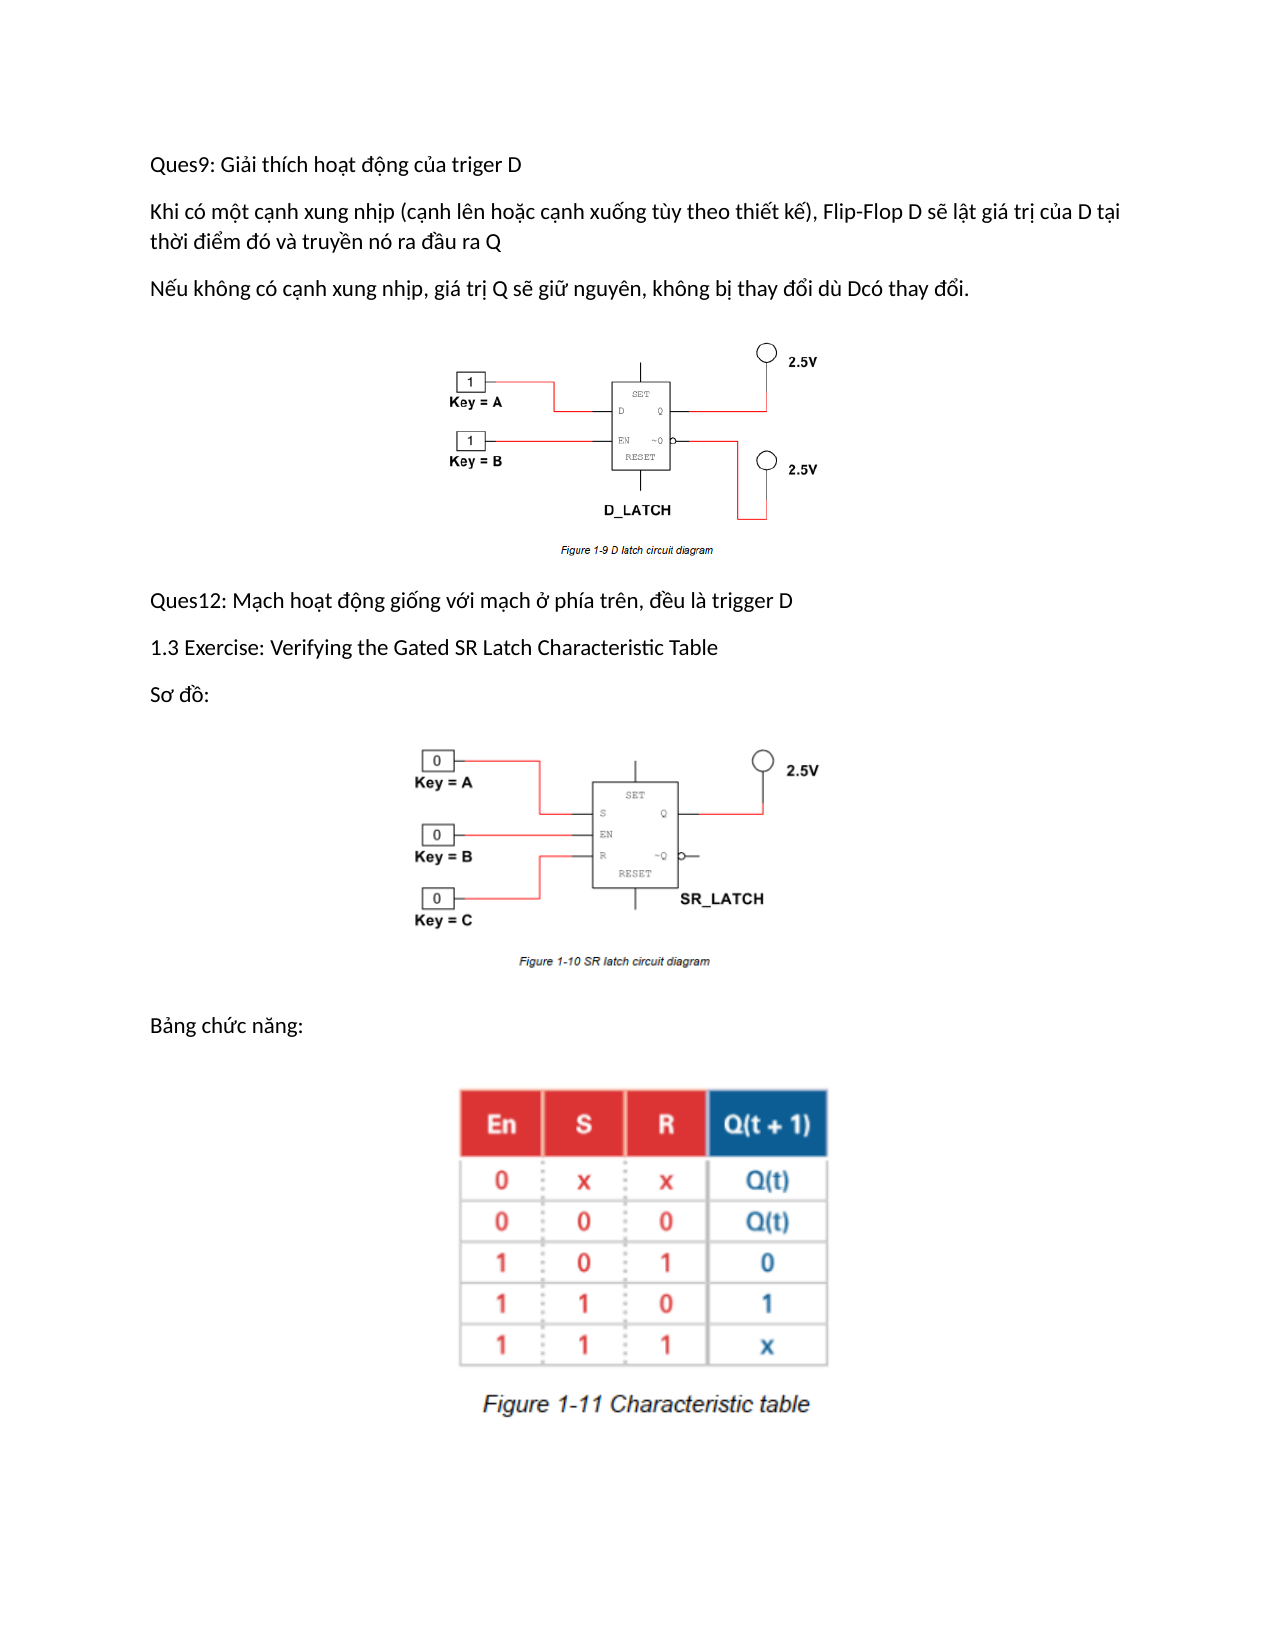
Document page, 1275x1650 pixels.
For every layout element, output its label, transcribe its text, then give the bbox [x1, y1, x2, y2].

text 1.3 Exercise: Verifying the Gated SR Latch Characteristic Table [150, 633, 1125, 661]
text Nếu không có cạnh xung nhịp, giá trị Q sẽ giữ nguyên, không bị thay đổi dù Dcó thay đổi. [150, 274, 1125, 302]
picture [417, 1057, 858, 1436]
text Sơ đồ: [150, 680, 1125, 708]
text Khi có một cạnh xung nhịp (cạnh lên hoặc cạnh xuống tùy theo thiết kế), Flip-Flop D sẽ lật giá trị của D tại thời điểm đó và truyền nó ra đầu ra Q [150, 197, 1125, 255]
text Ques12: Mạch hoạt động giống với mạch ở phía trên, đều là trigger D [150, 587, 1125, 614]
text Bảng chức năng: [150, 1011, 1125, 1039]
text Ques9: Giải thích hoạt động của triger D [150, 150, 1125, 178]
picture [377, 727, 898, 992]
picture [426, 320, 849, 568]
